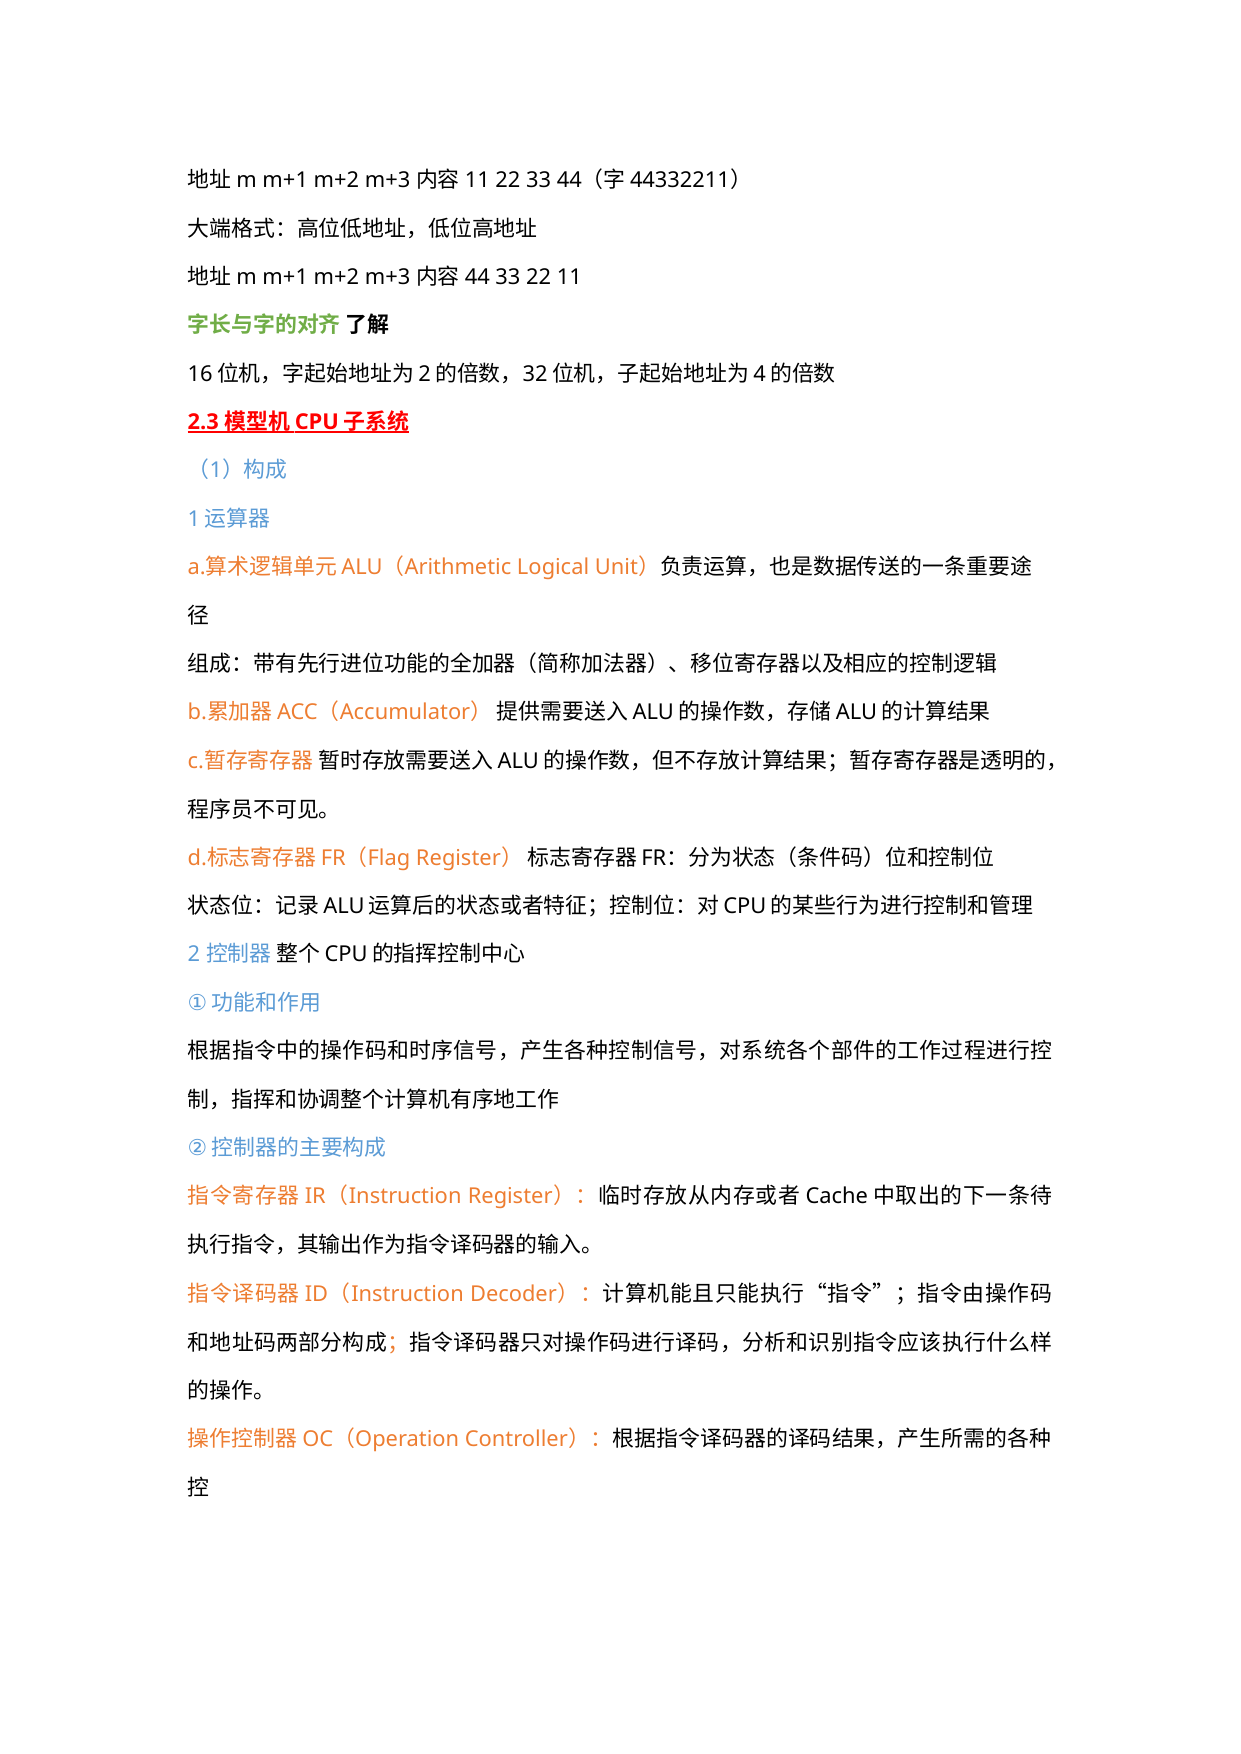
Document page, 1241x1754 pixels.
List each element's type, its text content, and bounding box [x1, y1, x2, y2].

text 地址 m m+1 m+2 m+3 内容 11 22 33 44（字44332211） [187, 162, 1053, 194]
text 状态位：记录ALU运算后的状态或者特征；控制位：对CPU的某些行为进行控制和管理 [187, 888, 1053, 920]
text 1运算器 [187, 500, 1053, 533]
text 大端格式：高位低地址，低位高地址 [187, 210, 1053, 243]
text 操作控制器OC（Operation Controller）：根据指令译码器的译码结果，产生所需的各种控 [187, 1421, 1053, 1502]
text 2 控制器 整个CPU的指挥控制中心 [187, 936, 1053, 969]
text 字长与字的对齐 了解 [187, 307, 1053, 339]
text （1）构成 [187, 452, 1053, 484]
text d.标志寄存器FR（Flag Register） 标志寄存器FR：分为状态（条件码）位和控制位 [187, 839, 1053, 872]
text 组成：带有先行进位功能的全加器（简称加法器）、移位寄存器以及相应的控制逻辑 [187, 646, 1053, 678]
text 指令寄存器IR（Instruction Register）：临时存放从内存或者Cache中取出的下一条待执行指令，其输出作为指令译码器的输入。 [187, 1178, 1053, 1259]
text ②控制器的主要构成 [187, 1130, 1053, 1162]
text 2.3 模型机CPU子系统 [187, 404, 1053, 436]
text a.算术逻辑单元ALU（Arithmetic Logical Unit）负责运算，也是数据传送的一条重要途径 [187, 549, 1053, 630]
text 地址 m m+1 m+2 m+3 内容 44 33 22 11 [187, 259, 1053, 291]
text 根据指令中的操作码和时序信号，产生各种控制信号，对系统各个部件的工作过程进行控制，指挥和协调整个计算机有序地工作 [187, 1033, 1053, 1114]
text ①功能和作用 [187, 984, 1053, 1017]
text 指令译码器ID（Instruction Decoder）：计算机能且只能执行“指令”；指令由操作码和地址码两部分构成；指令译码器只对操作码进行译码，分析和识别指令应该执行什么样的操作。 [187, 1275, 1053, 1405]
text c.暂存寄存器 暂时存放需要送入ALU的操作数，但不存放计算结果；暂存寄存器是透明的，程序员不可见。 [187, 742, 1053, 824]
text 16位机，字起始地址为2的倍数，32位机，子起始地址为4的倍数 [187, 355, 1053, 388]
text b.累加器ACC（Accumulator） 提供需要送入ALU的操作数，存储ALU的计算结果 [187, 694, 1053, 727]
